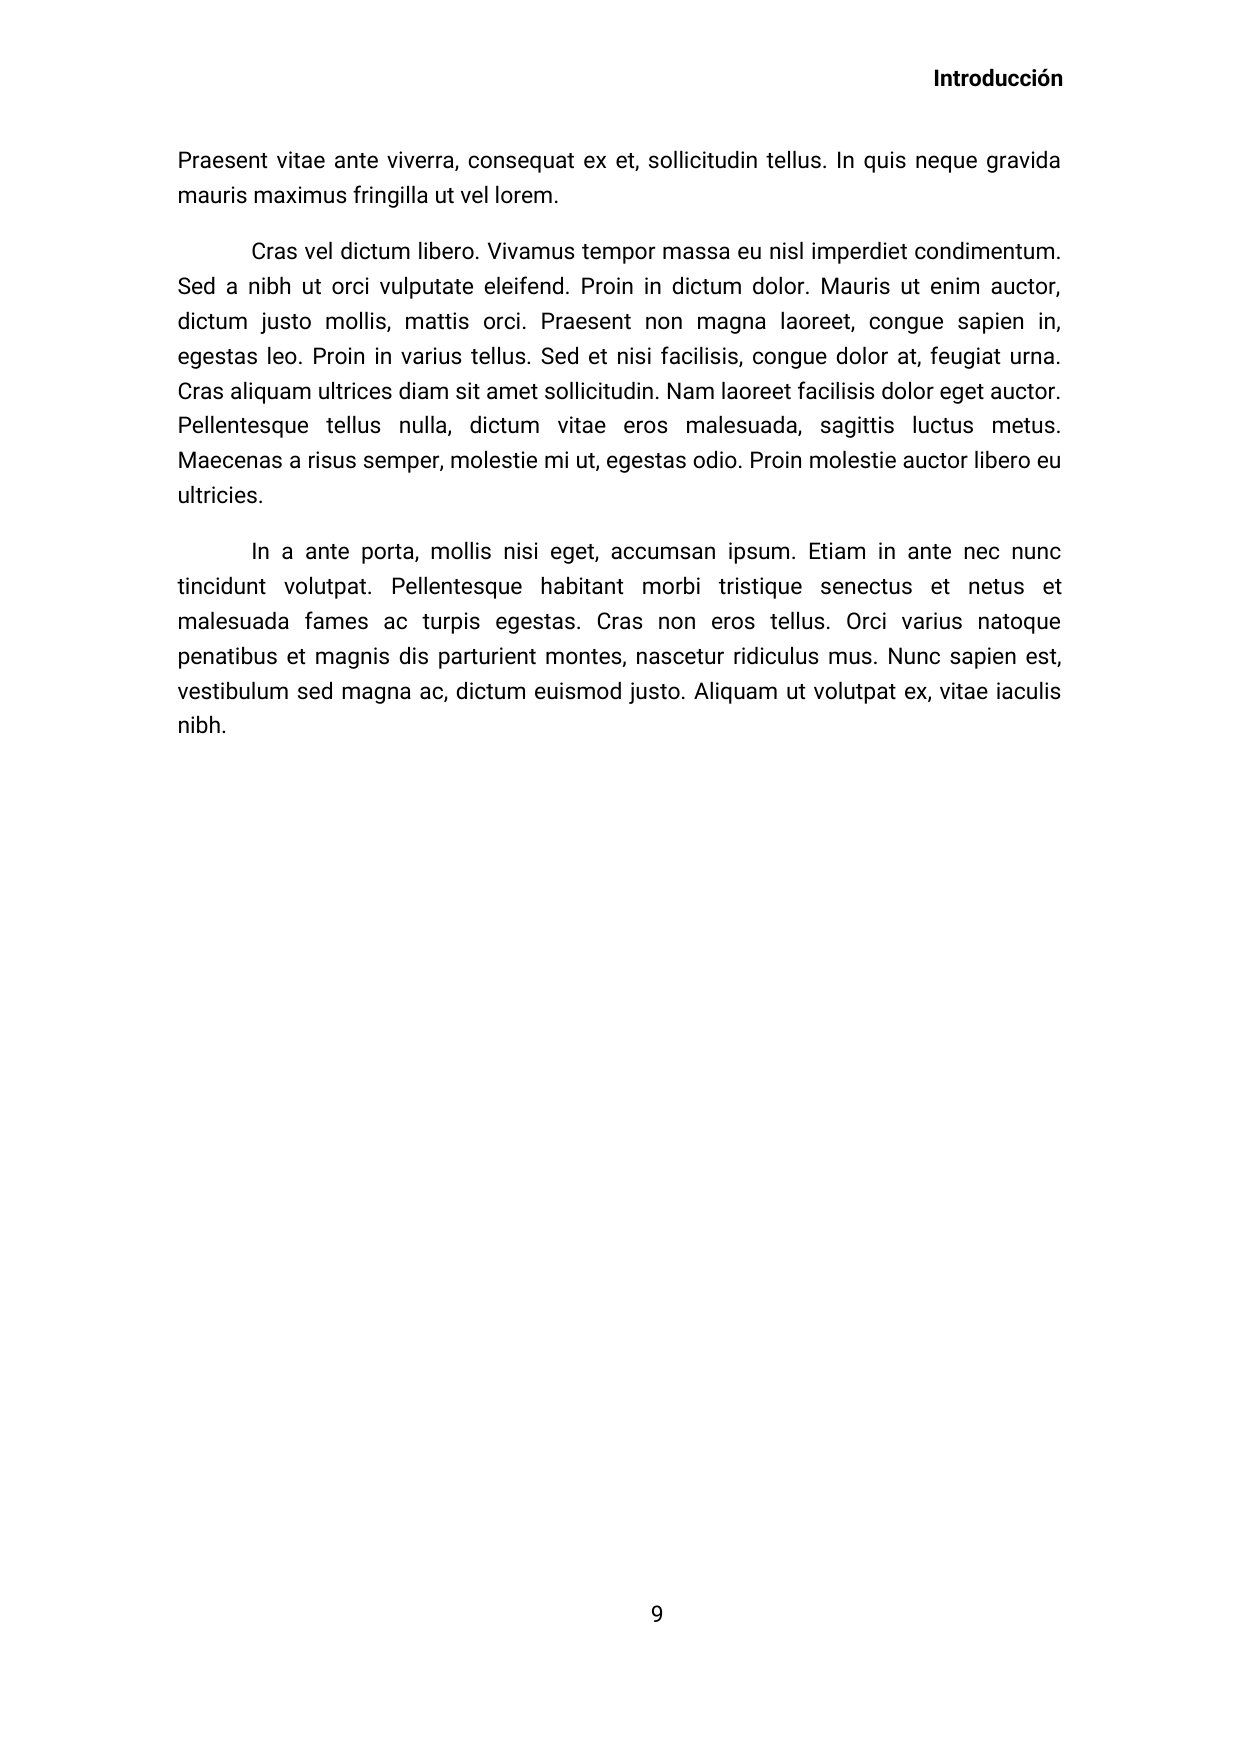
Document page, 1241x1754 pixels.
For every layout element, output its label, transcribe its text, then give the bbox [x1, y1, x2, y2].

text Cras vel dictum libero. Vivamus tempor massa eu nisl imperdiet condimentum. Sed a nibh ut orci vulputate eleifend. Proin in dictum dolor. Mauris ut enim auctor, dictum justo mollis, mattis orci. Praesent non magna laoreet, congue sapien in, egestas leo. Proin in varius tellus. Sed et nisi facilisis, congue dolor at, feugiat urna. Cras aliquam ultrices diam sit amet sollicitudin. Nam laoreet facilisis dolor eget auctor. Pellentesque tellus nulla, dictum vitae eros malesuada, sagittis luctus metus. Maecenas a risus semper, molestie mi ut, egestas odio. Proin molestie auctor libero eu ultricies. [177, 238, 1063, 509]
text In a ante porta, mollis nisi eget, accumsan ipsum. Etiam in ante nec nunc tincidunt volutpat. Pellentesque habitant morbi tristique senectus et netus et malesuada fames ac turpis egestas. Cras non eros tellus. Orci varius natoque penatibus et magnis dis parturient montes, nascetur ridiculus mus. Nunc sapien est, vestibulum sed magna ac, dictum euismod justo. Aliquam ut volutpat ex, vitae iaculis nibh. [177, 538, 1063, 739]
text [177, 148, 1063, 209]
